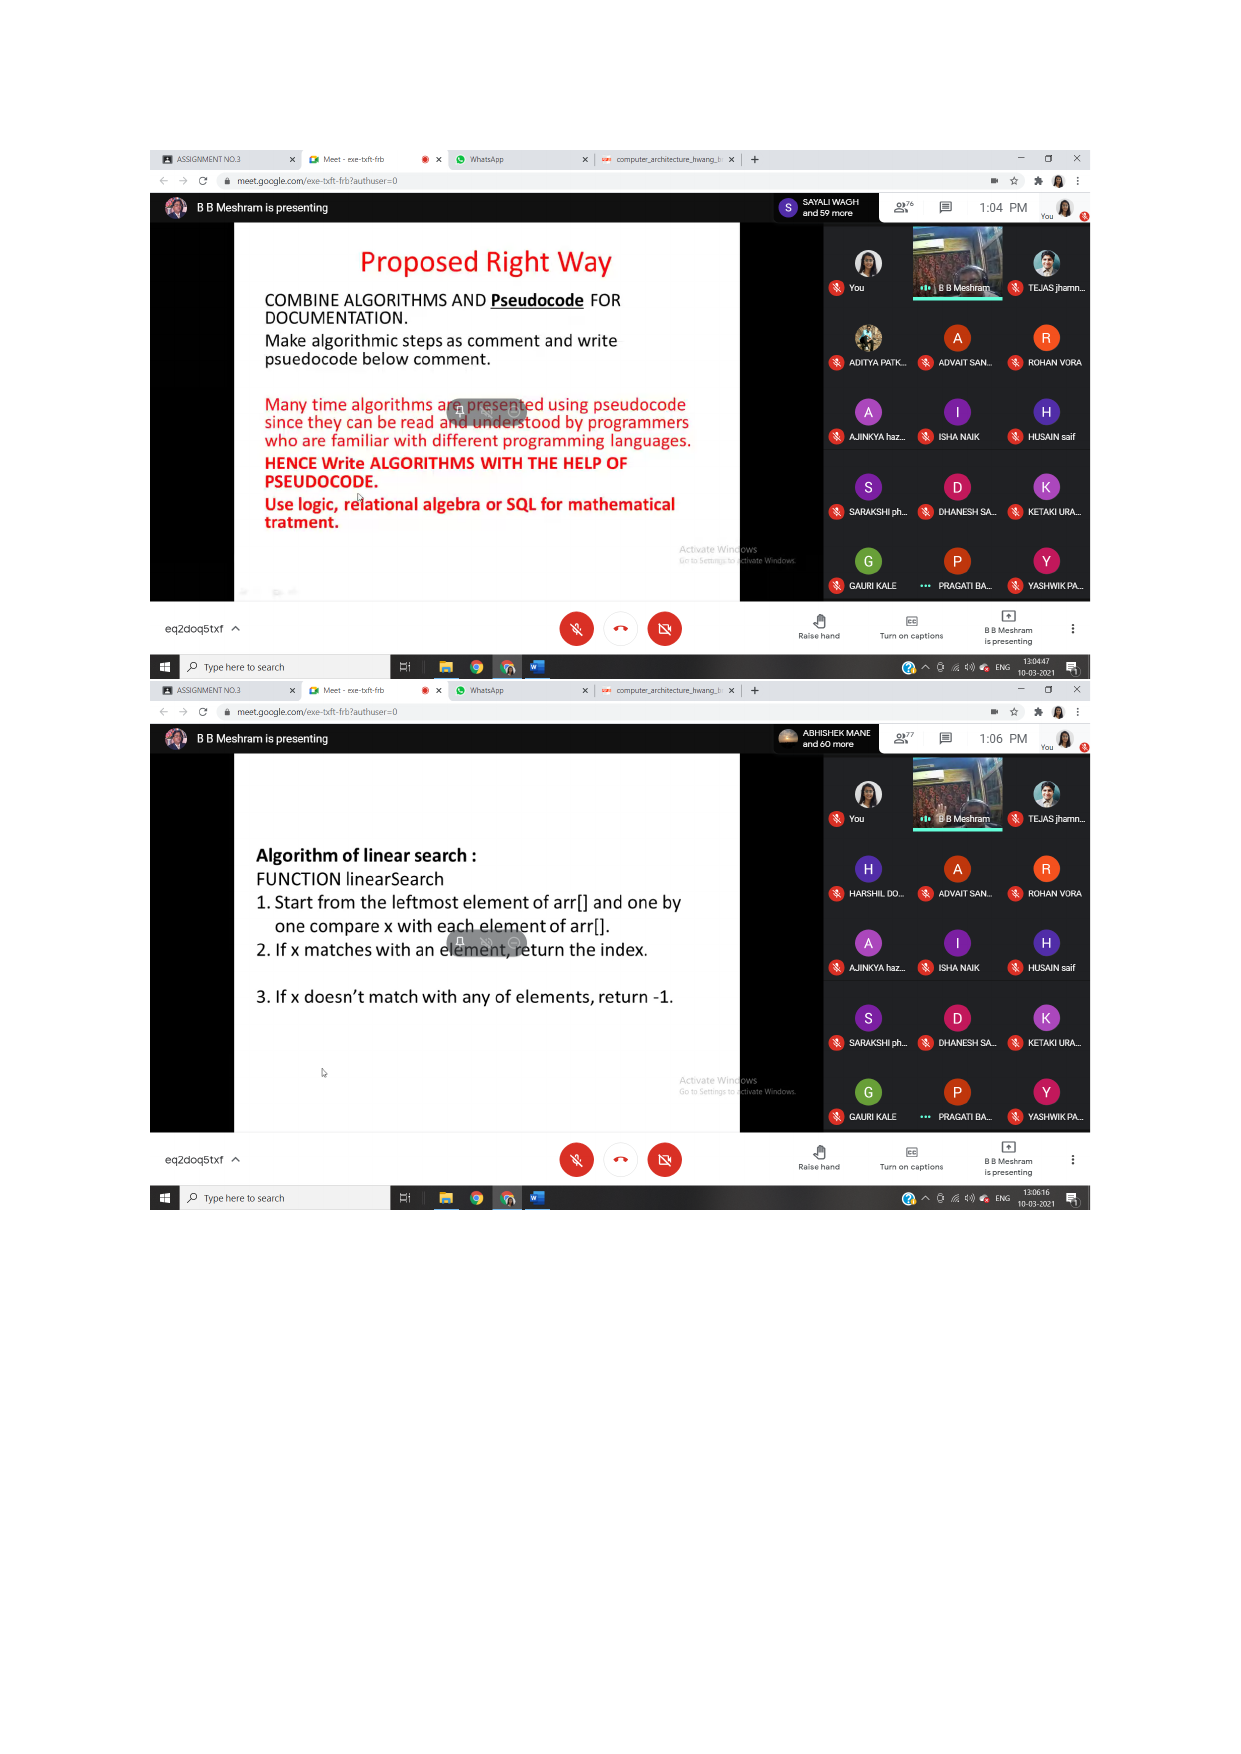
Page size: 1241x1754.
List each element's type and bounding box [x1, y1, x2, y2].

picture [150, 681, 1091, 1210]
picture [150, 150, 1091, 679]
